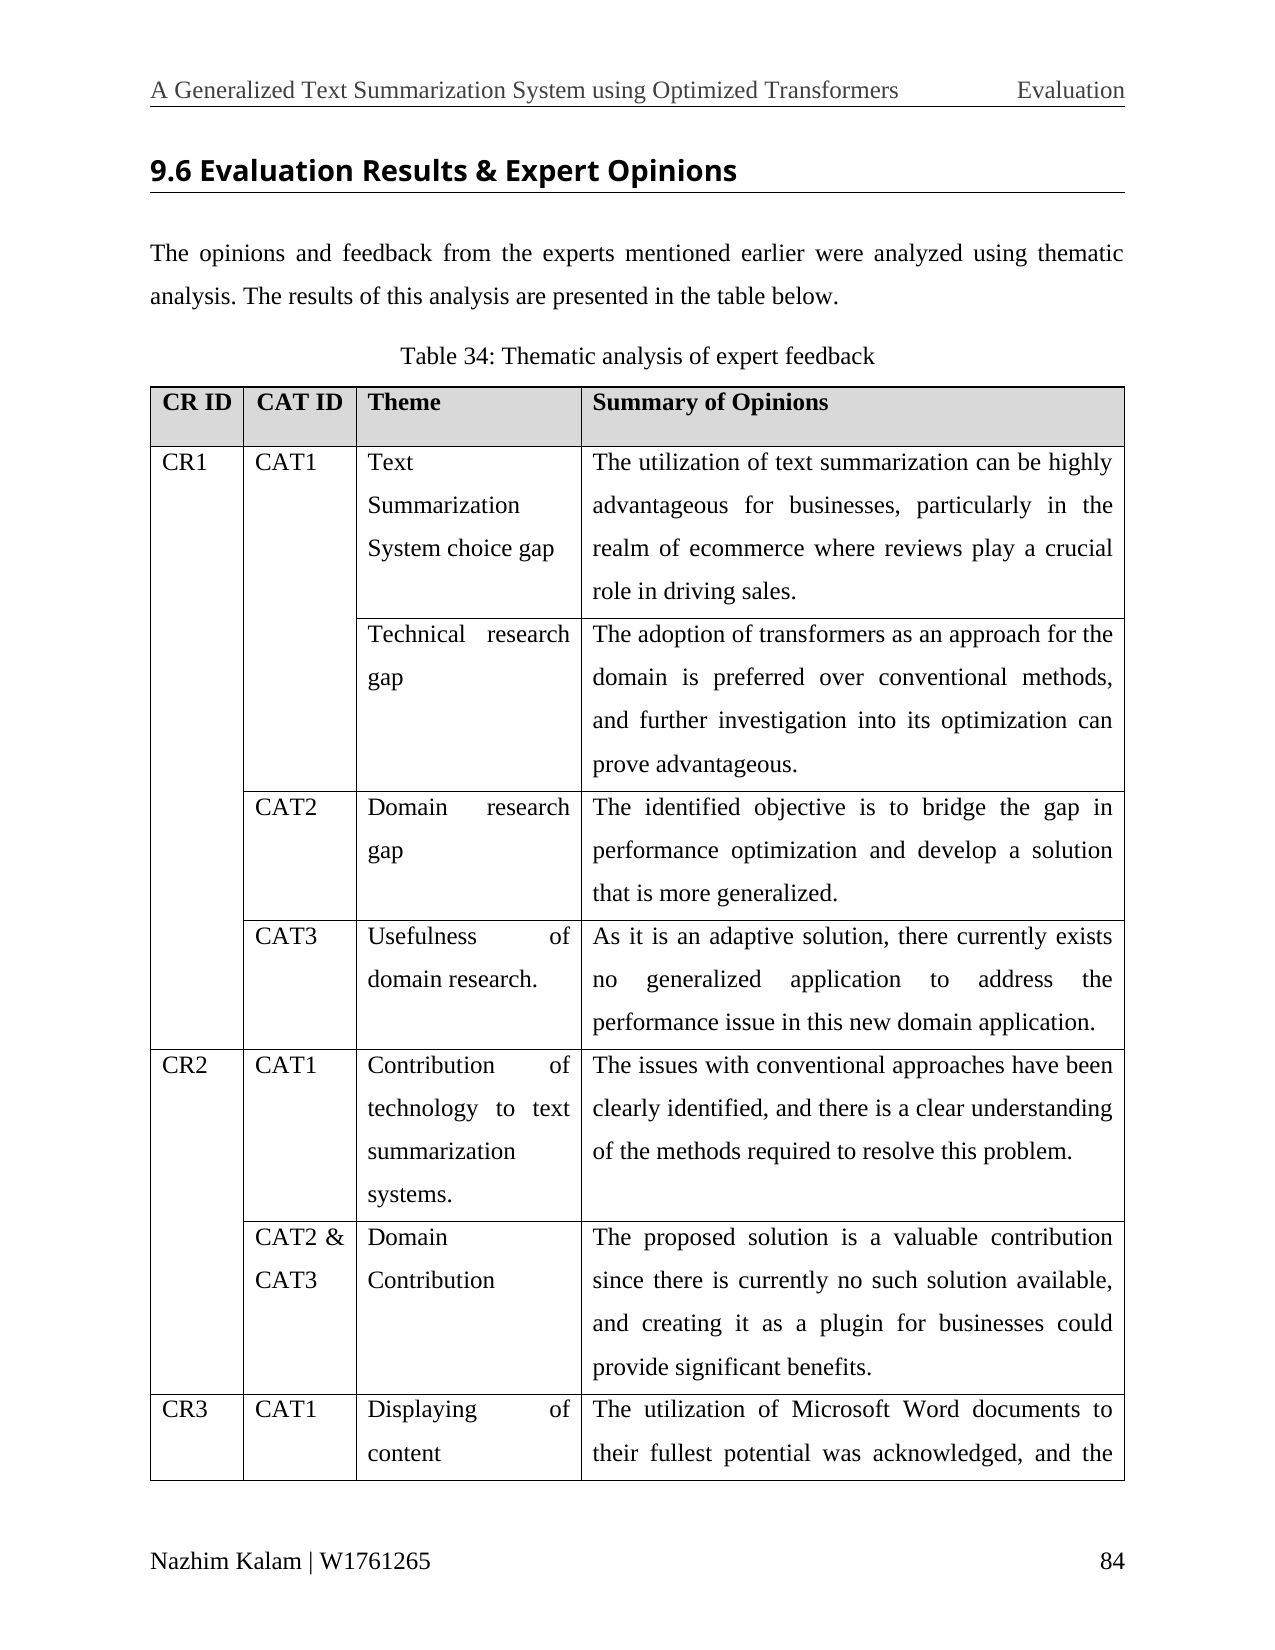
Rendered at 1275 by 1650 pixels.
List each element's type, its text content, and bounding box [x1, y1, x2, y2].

table_cell The issues with conventional approaches have been clearly identified, and there is a clear understanding of the methods required to resolve this problem. [582, 1050, 1124, 1221]
table_cell CR2 [151, 1050, 243, 1393]
table_cell Contribution of technology to text summarization systems. [357, 1050, 581, 1221]
table_cell The adoption of transformers as an approach for the domain is preferred over conventional methods, and further investigation into its optimization can prove advantageous. [582, 619, 1124, 791]
table_cell The proposed solution is a valuable contribution since there is currently no such solution available, and creating it as a plugin for businesses could provide significant benefits. [582, 1222, 1124, 1393]
table_cell CAT1 [244, 1395, 356, 1479]
text The opinions and feedback from the experts mentioned earlier were analyzed using thematic analysis. The results of this analysis are presented in the table below. [150, 238, 1125, 310]
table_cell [357, 1395, 581, 1479]
table_cell Usefulness of domain research. [357, 921, 581, 1049]
table_cell CAT1 [244, 1050, 356, 1221]
table_header CAT ID [244, 388, 356, 446]
table_cell Technical research gap [357, 619, 581, 791]
table_cell Domain Contribution [357, 1222, 581, 1393]
table_header Summary of Opinions [582, 388, 1124, 446]
table_cell CR1 [151, 447, 243, 1049]
table_cell The identified objective is to bridge the gap in performance optimization and develop a solution that is more generalized. [582, 792, 1124, 920]
table_cell As it is an adaptive solution, there currently exists no generalized application to address the performance issue in this new domain application. [582, 921, 1124, 1049]
table_cell Text Summarization System choice gap [357, 447, 581, 618]
table_cell CAT3 [244, 921, 356, 1049]
table_cell CAT1 [244, 447, 356, 791]
table_header Theme [357, 388, 581, 446]
table_cell CR3 [151, 1395, 243, 1479]
table_cell CAT2 [244, 792, 356, 920]
subtitle 9.6 Evaluation Results & Expert Opinions [150, 150, 1125, 192]
table_cell Domain research gap [357, 792, 581, 920]
text Table 34: Thematic analysis of expert feedback [150, 341, 1125, 370]
table_cell CAT2 & CAT3 [244, 1222, 356, 1393]
table_header CR ID [151, 388, 243, 446]
table_cell The utilization of text summarization can be highly advantageous for businesses, particularly in the realm of ecommerce where reviews play a crucial role in driving sales. [582, 447, 1124, 618]
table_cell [582, 1395, 1124, 1479]
